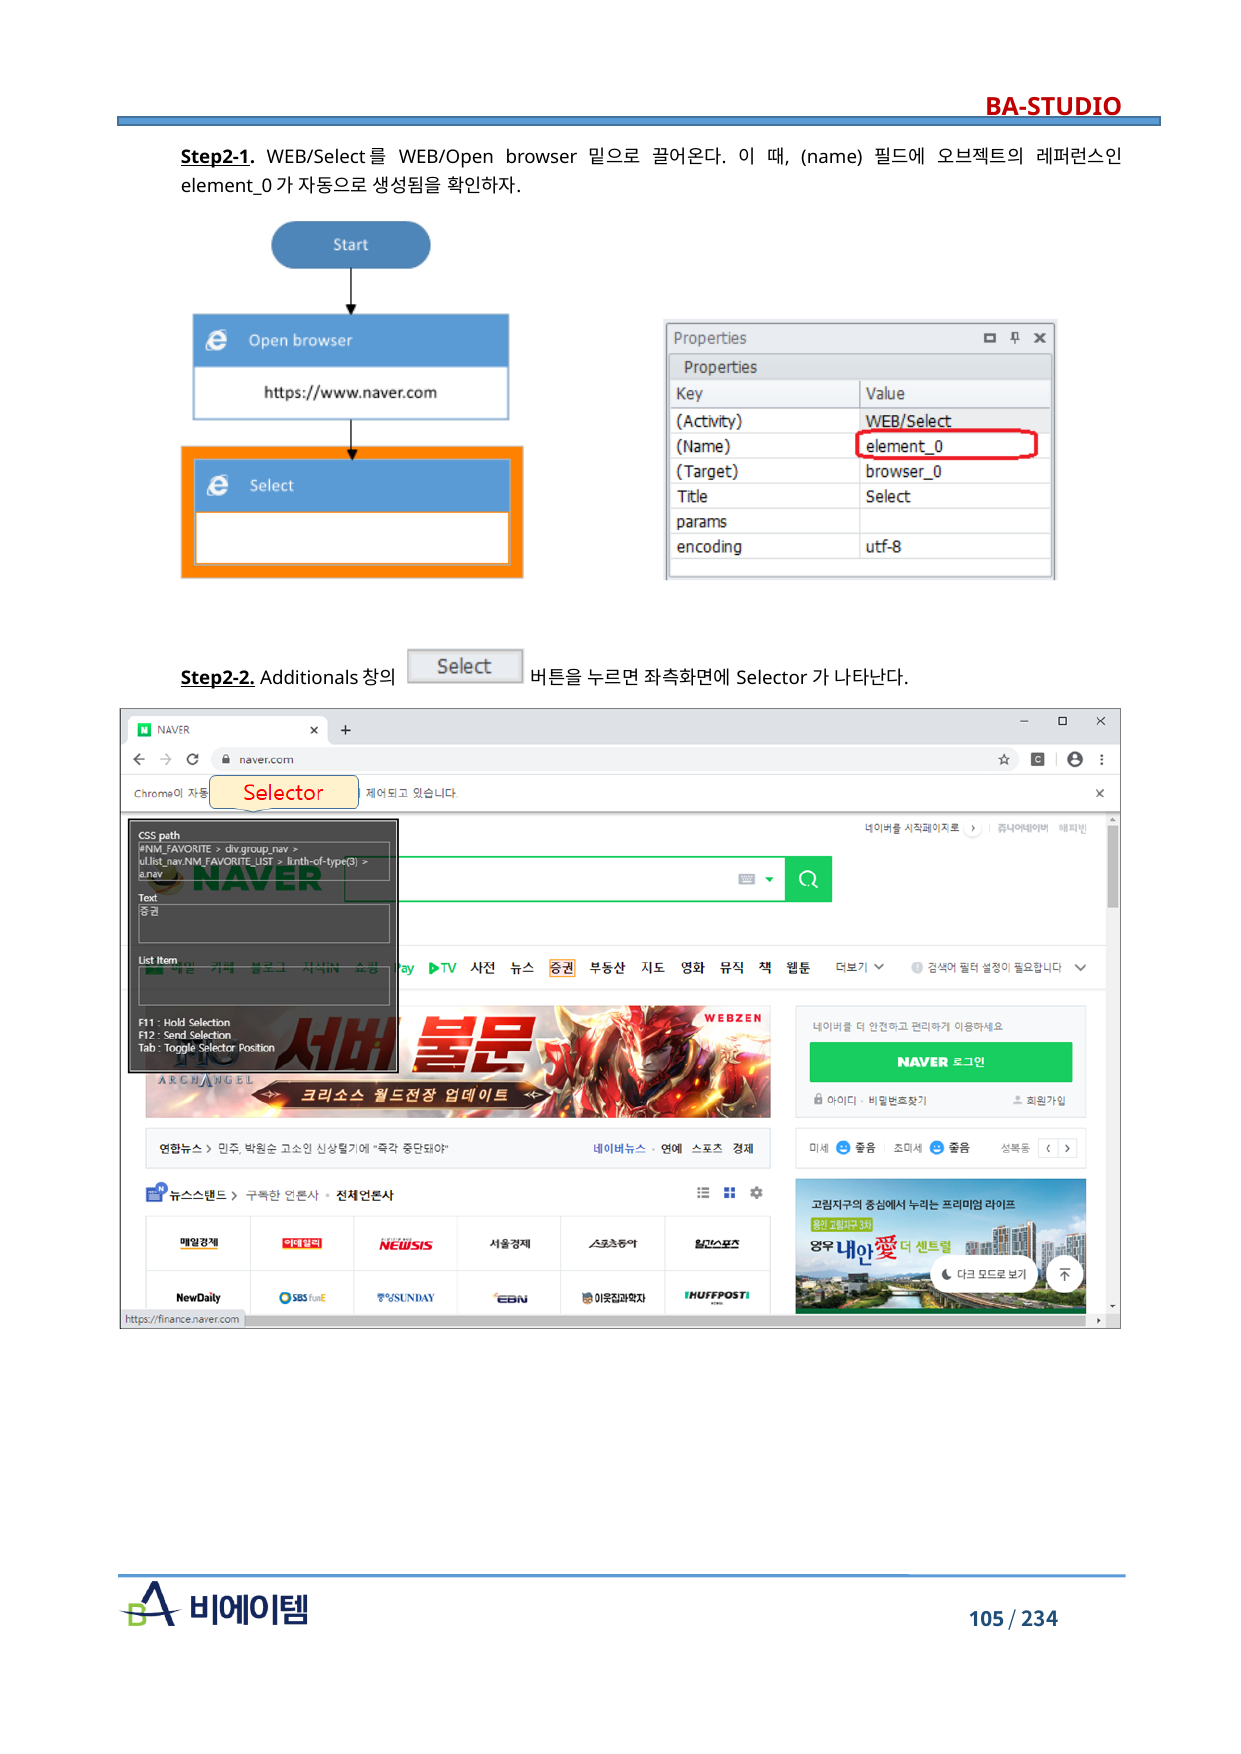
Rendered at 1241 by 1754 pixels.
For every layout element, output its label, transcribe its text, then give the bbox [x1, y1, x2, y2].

picture [118, 1581, 308, 1626]
text Step2-2. Additionals창의 버튼을 누르면 좌측화면에 Selector 가 나타난다. [181, 649, 1122, 689]
picture [169, 216, 1071, 583]
picture [118, 708, 1123, 1331]
text Step2-1. WEB/Select를 WEB/Open browser 밑으로 끌어온다. 이 때, (name) 필드에 오브젝트의 레퍼런스인 element_0가 자동으로 생성됨을 확인하자. [181, 141, 1122, 198]
picture [407, 648, 525, 684]
